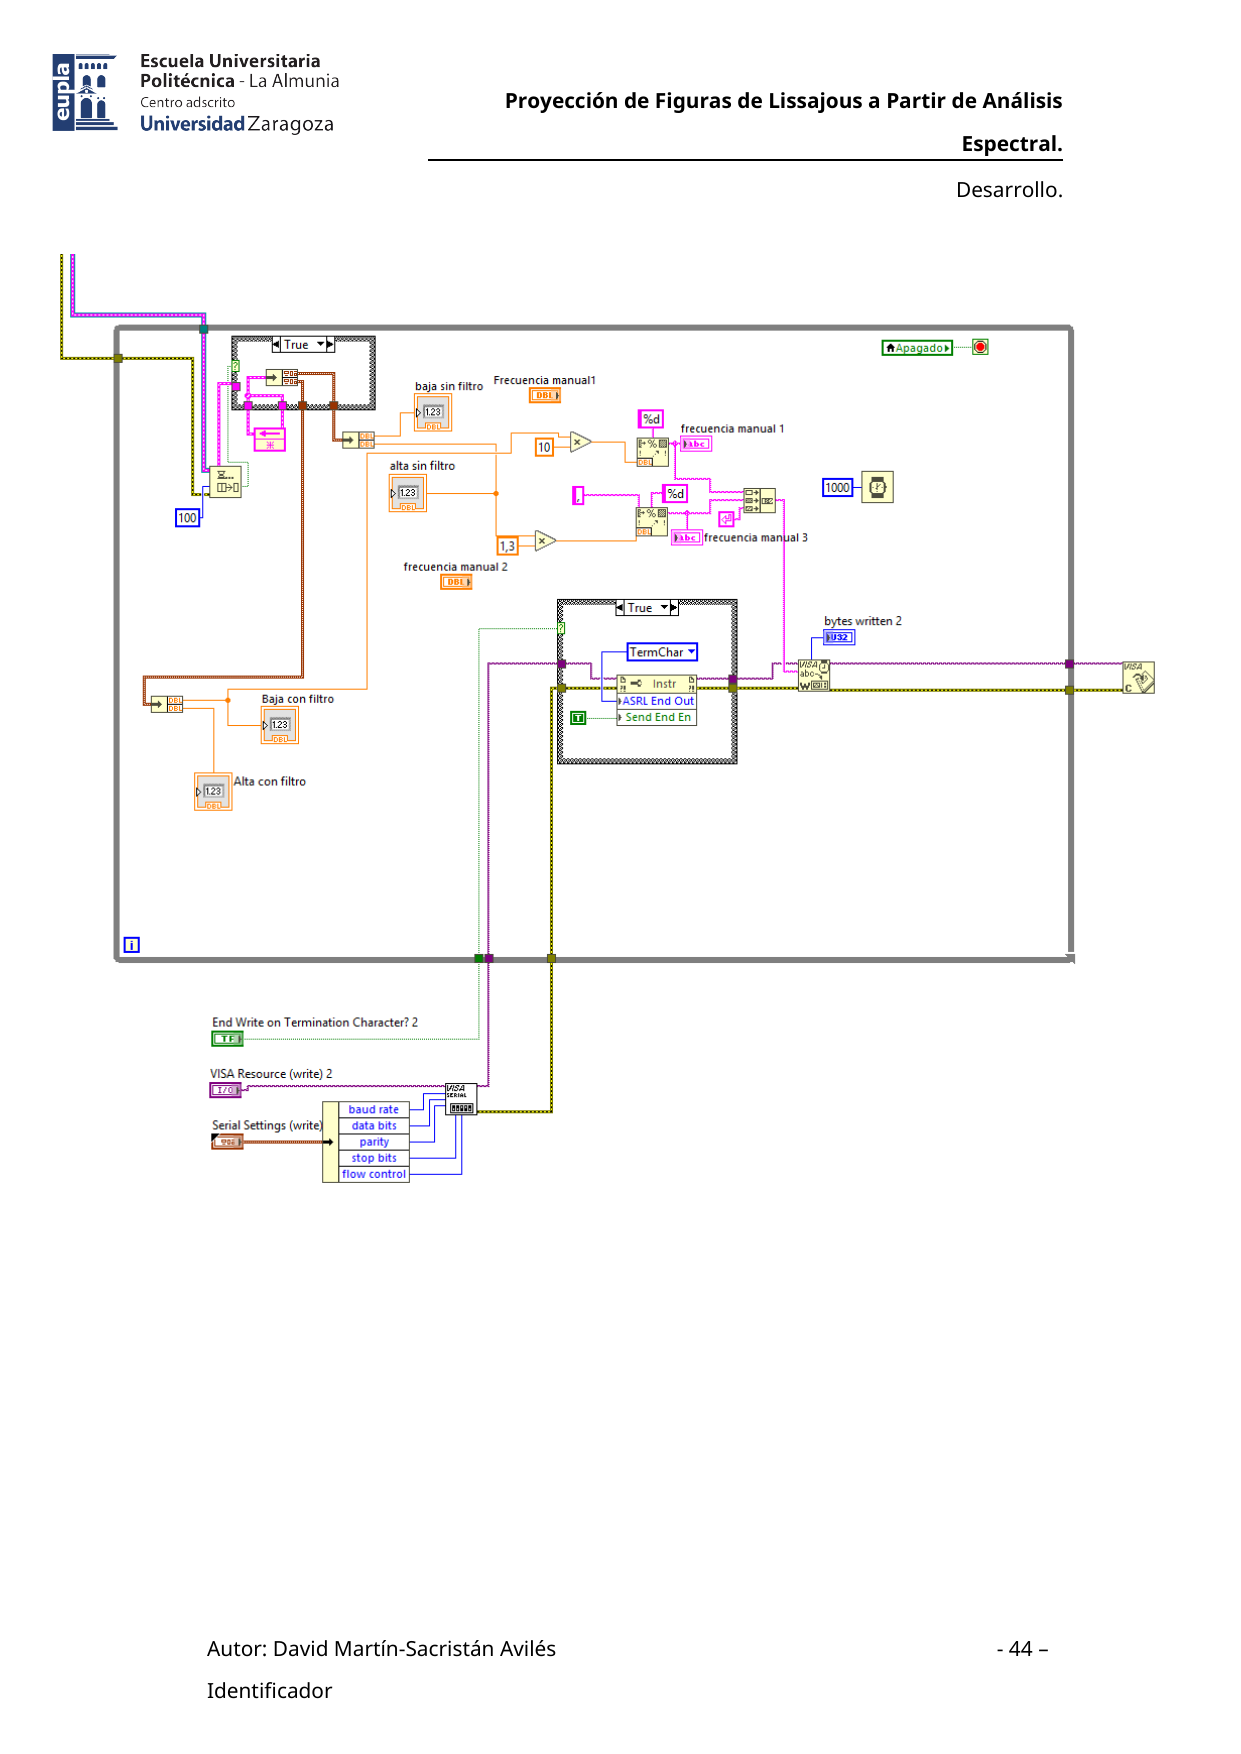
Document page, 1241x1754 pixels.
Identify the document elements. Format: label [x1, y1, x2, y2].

picture [52, 54, 340, 135]
picture [45, 254, 1185, 1194]
